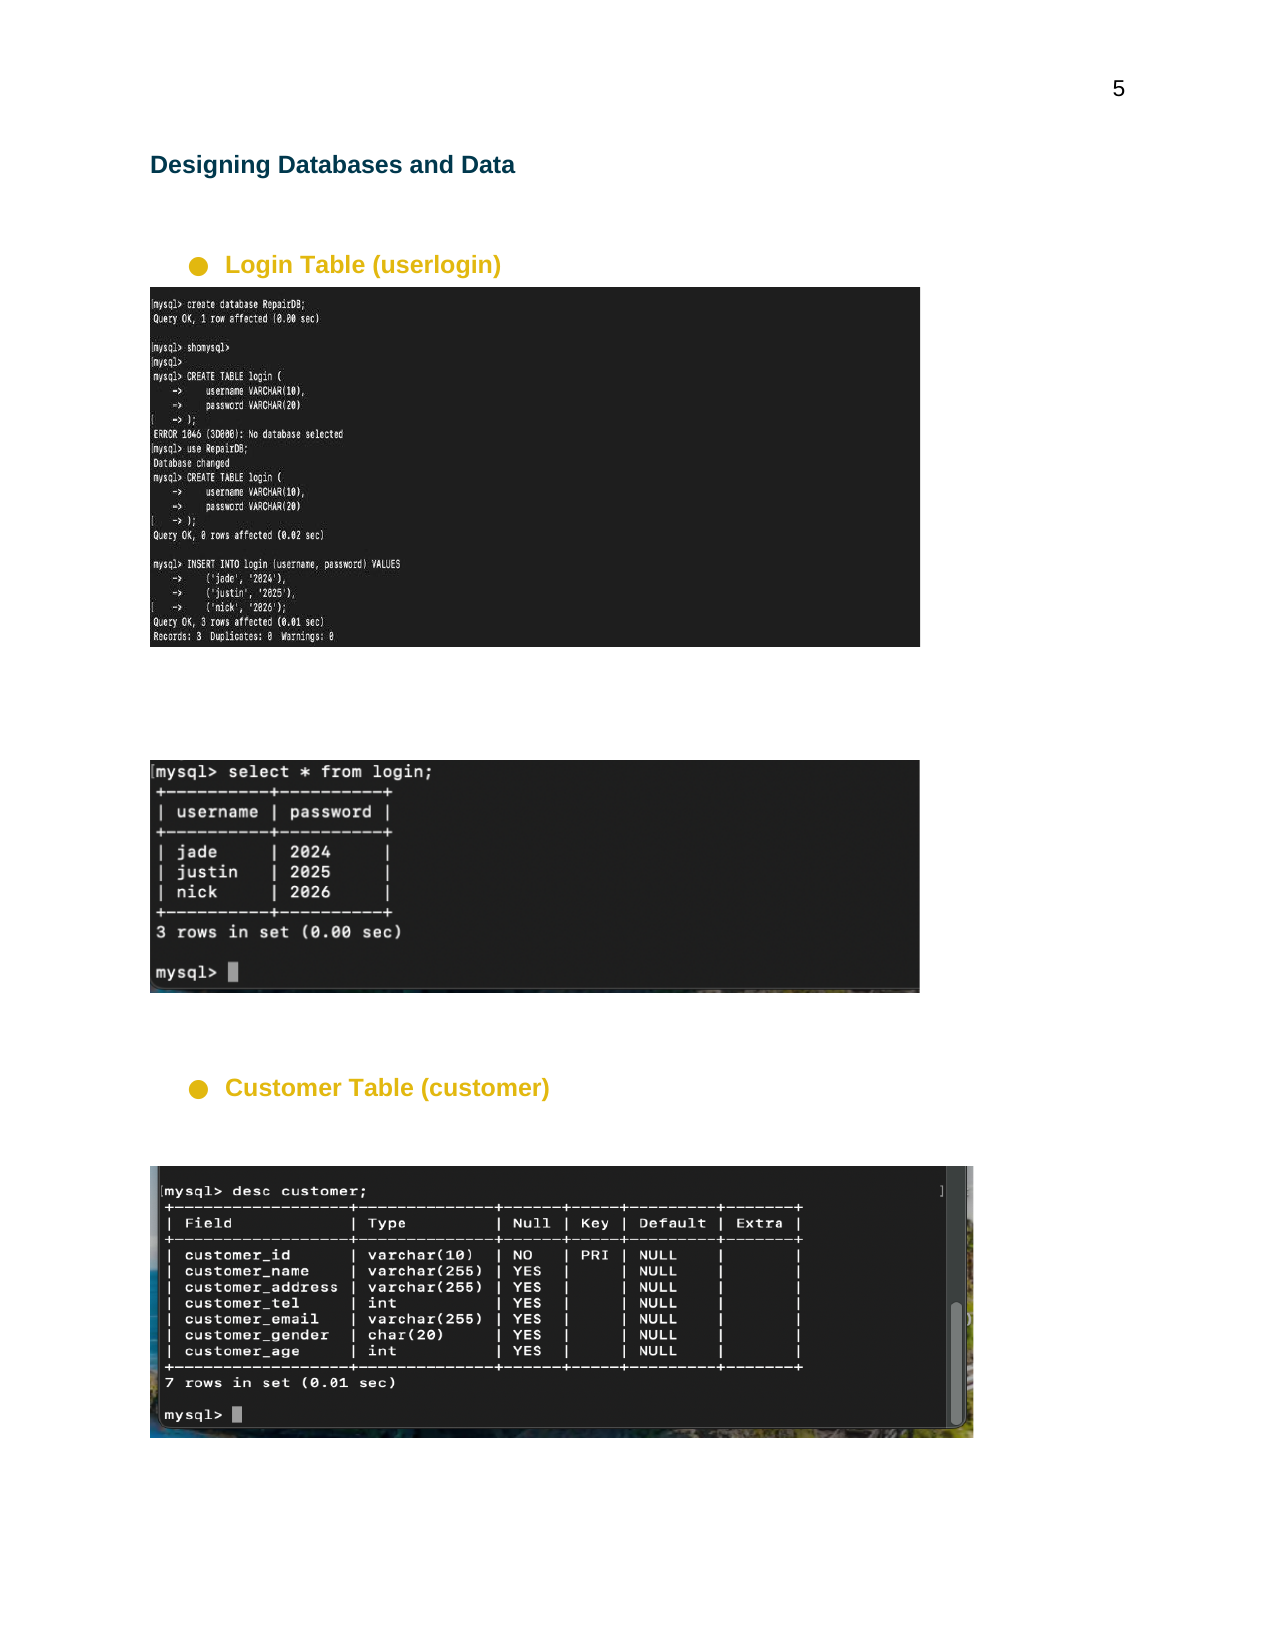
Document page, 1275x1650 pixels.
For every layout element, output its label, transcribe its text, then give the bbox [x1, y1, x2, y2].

picture [150, 287, 921, 647]
picture [150, 1166, 974, 1438]
subtitle Customer Table (customer) [187, 1059, 1125, 1111]
subtitle Login Table (userlogin) [187, 236, 1125, 287]
subtitle Designing Databases and Data [150, 150, 1125, 179]
picture [150, 760, 920, 993]
